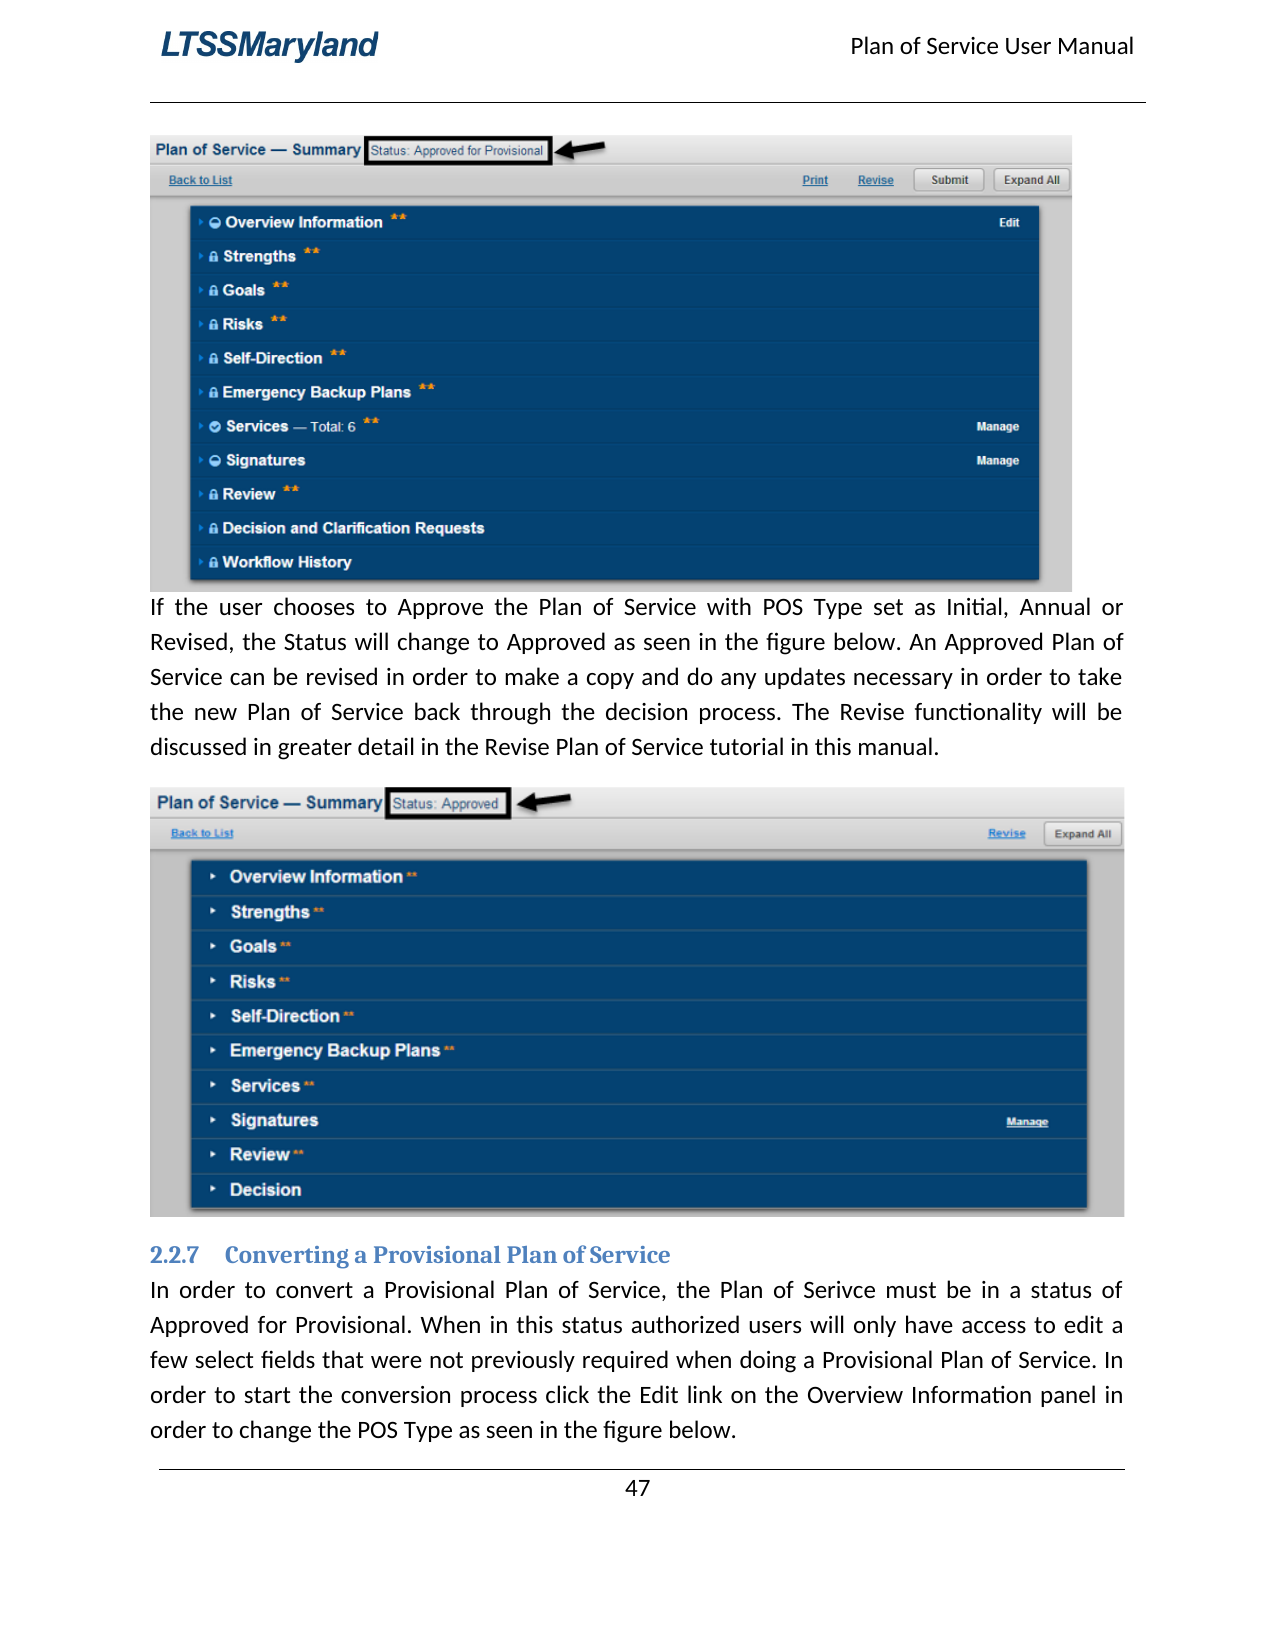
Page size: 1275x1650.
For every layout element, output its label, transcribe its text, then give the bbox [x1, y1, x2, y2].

subtitle Converting a Provisional Plan of Service [150, 1241, 1125, 1270]
picture [150, 787, 1125, 1217]
text In order to convert a Provisional Plan of Service, the Plan of Serivce must be in a status of Approved for Provisional. When in this status authorized users will only have access to edit a few select fields that were not previously required when doing a Provisional Plan of Service. In order to start the conversion process click the Edit link on the Overview Information panel in order to change the POS Type as seen in the figure below. [150, 1274, 1125, 1445]
text If the user chooses to Approve the Plan of Service with POS Type set as Initial, Annual or Revised, the Status will change to Approved as seen in the figure below. An Approved Plan of Service can be revised in order to make a copy and do any updates necessary in order to take the new Plan of Service back through the decision process. The Revise functionality will be discussed in greater detail in the Revise Plan of Service tutorial in this manual. [150, 591, 1125, 762]
picture [150, 133, 1073, 592]
picture [161, 31, 379, 63]
